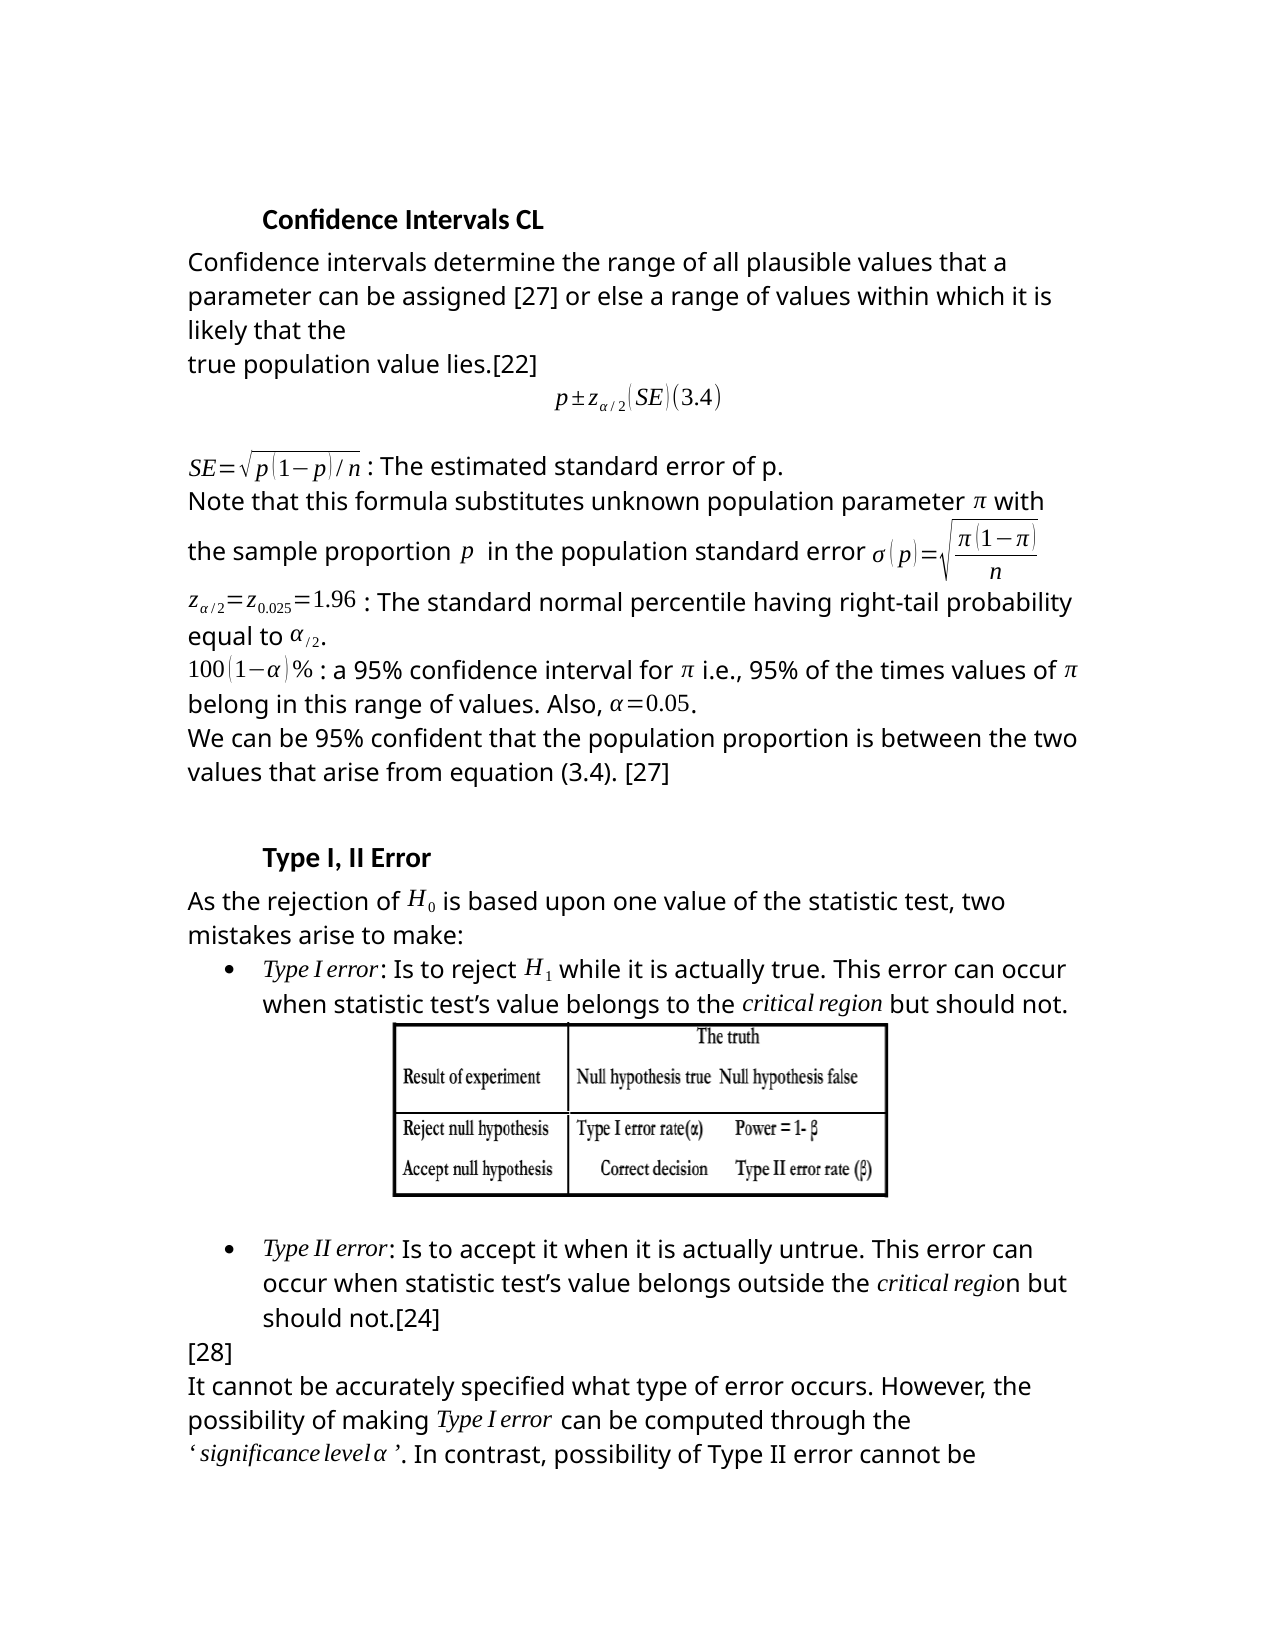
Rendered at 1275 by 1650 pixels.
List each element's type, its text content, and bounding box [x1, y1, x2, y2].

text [187, 1368, 1087, 1471]
text Note that this formula substitutes unknown population parameter with the sample proportion in the population standard error [187, 483, 1087, 584]
text We can be 95% conﬁdent that the population proportion is between the two values that arise from equation (3.4). [187, 721, 1087, 789]
subtitle Type I, II Error [262, 839, 1087, 875]
list : Is to reject while it is actually true. This error can occur when statistic test’s value belongs to the but should not. [225, 952, 1087, 1020]
list : Is to accept it when it is actually untrue. This error can occur when statistic test’s value belongs outside the n but should not. [225, 1231, 1087, 1334]
text : a 95% conﬁdence interval for i.e., 95% of the times values of belong in this range of values. Also, . [187, 653, 1087, 721]
picture [390, 1020, 889, 1198]
text true population value lies. [187, 347, 1087, 381]
subtitle Confidence Intervals CL [262, 201, 1087, 236]
text : The standard normal percentile having right-tail probability equal to . [187, 584, 1087, 653]
text As the rejection of is based upon one value of the statistic test, two mistakes arise to make: [187, 883, 1087, 952]
text Confidence intervals determine the range of all plausible values that a parameter can be assigned or else a range of values within which it is likely that the [187, 245, 1087, 347]
text : The estimated standard error of p. [187, 449, 1087, 483]
